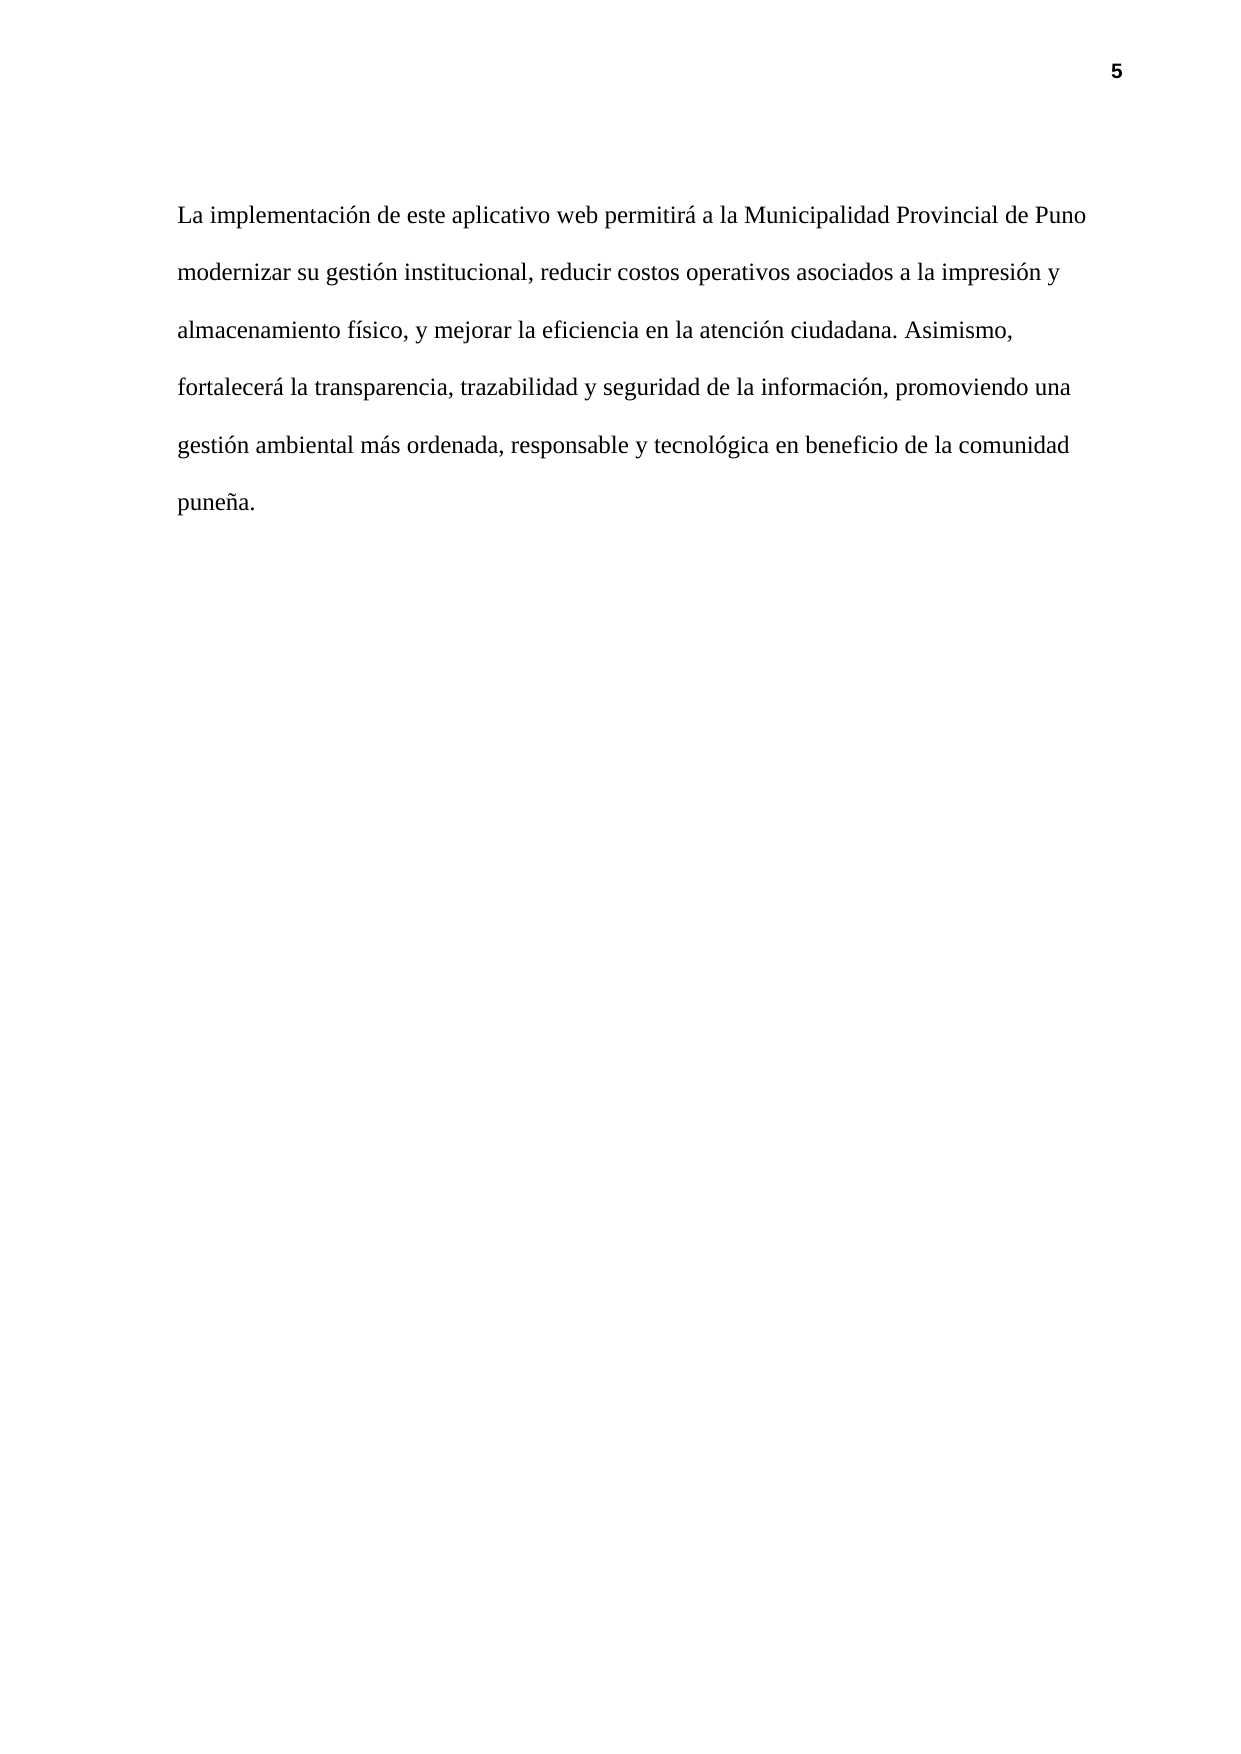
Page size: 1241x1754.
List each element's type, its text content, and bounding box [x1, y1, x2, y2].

text La implementación de este aplicativo web permitirá a la Municipalidad Provincial de Puno modernizar su gestión institucional, reducir costos operativos asociados a la impresión y almacenamiento físico, y mejorar la eficiencia en la atención ciudadana. Asimismo, fortalecerá la transparencia, trazabilidad y seguridad de la información, promoviendo una gestión ambiental más ordenada, responsable y tecnológica en beneficio de la comunidad puneña. [177, 200, 1122, 516]
